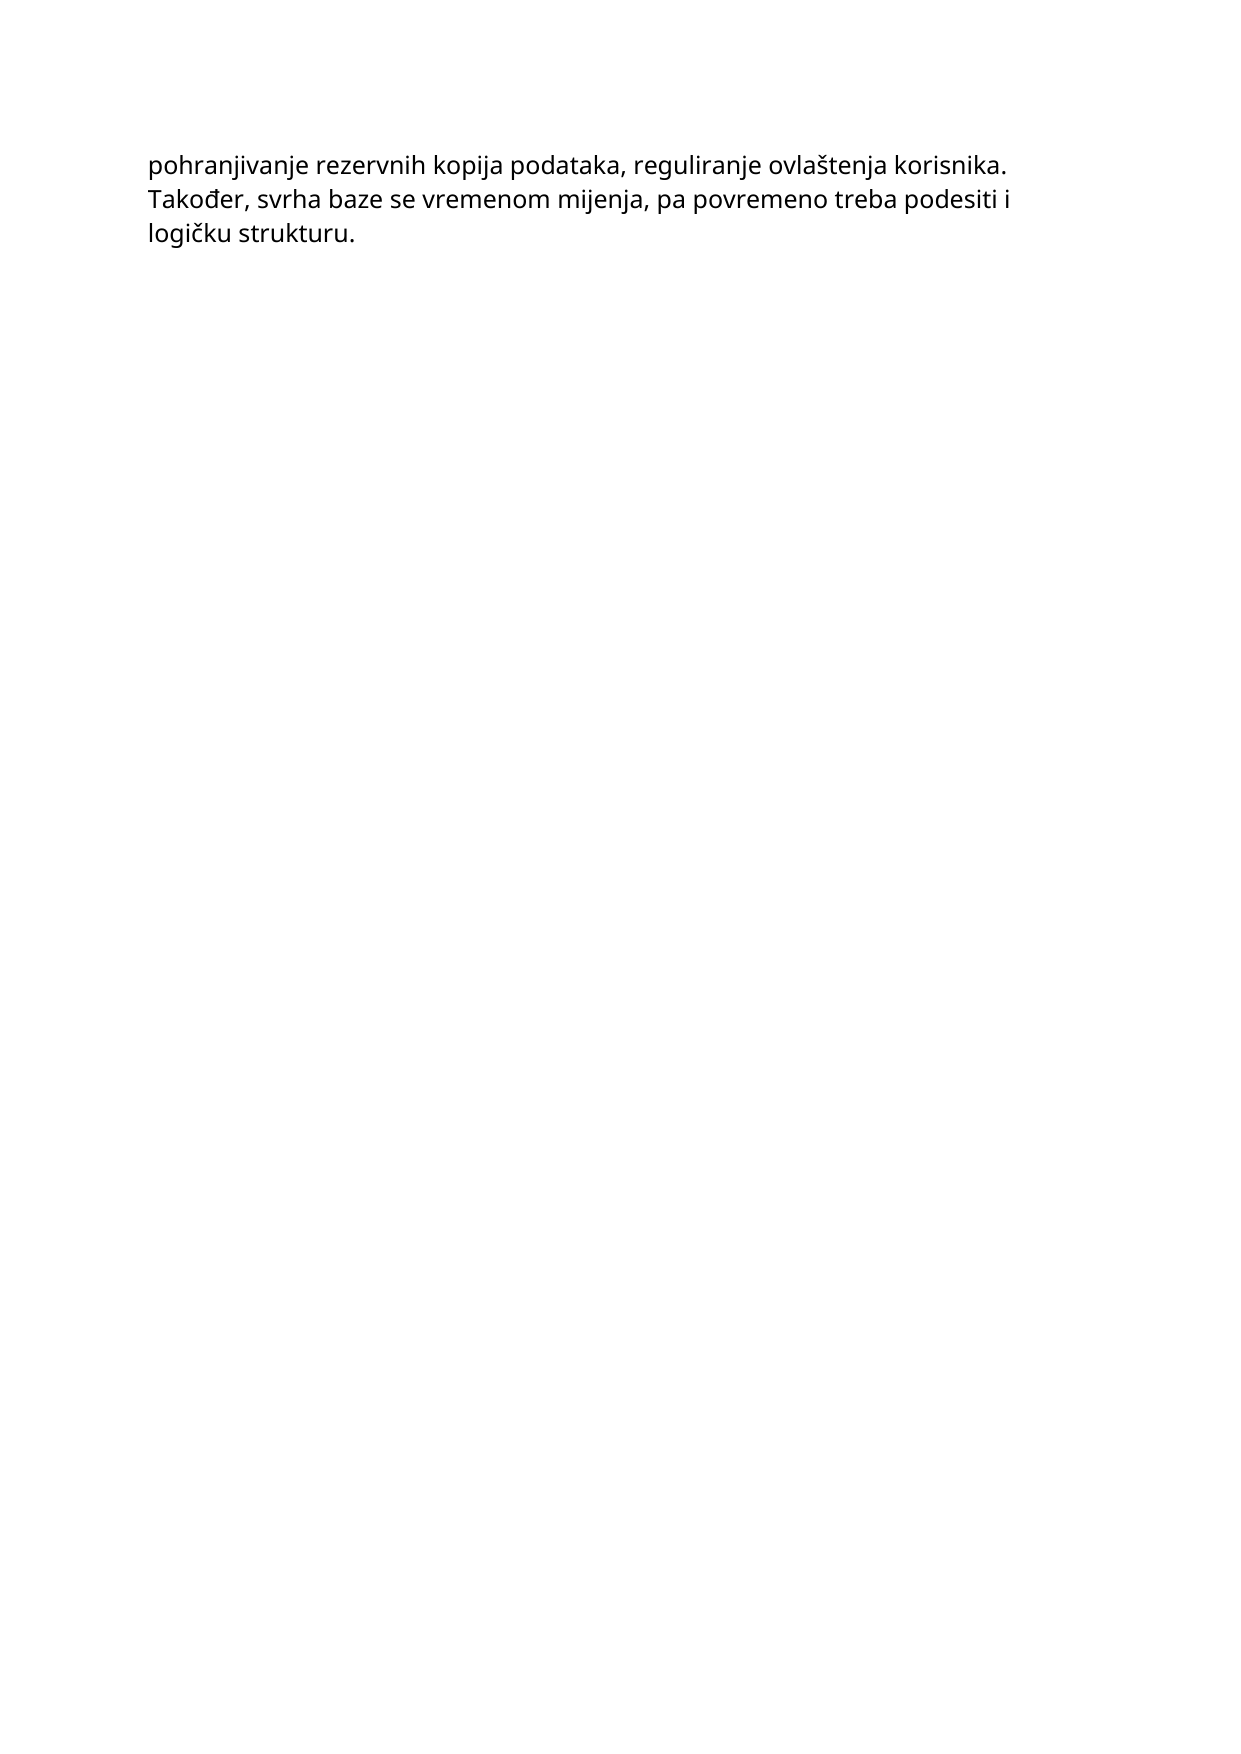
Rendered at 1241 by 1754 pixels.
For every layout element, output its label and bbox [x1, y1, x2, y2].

text [148, 148, 1093, 250]
